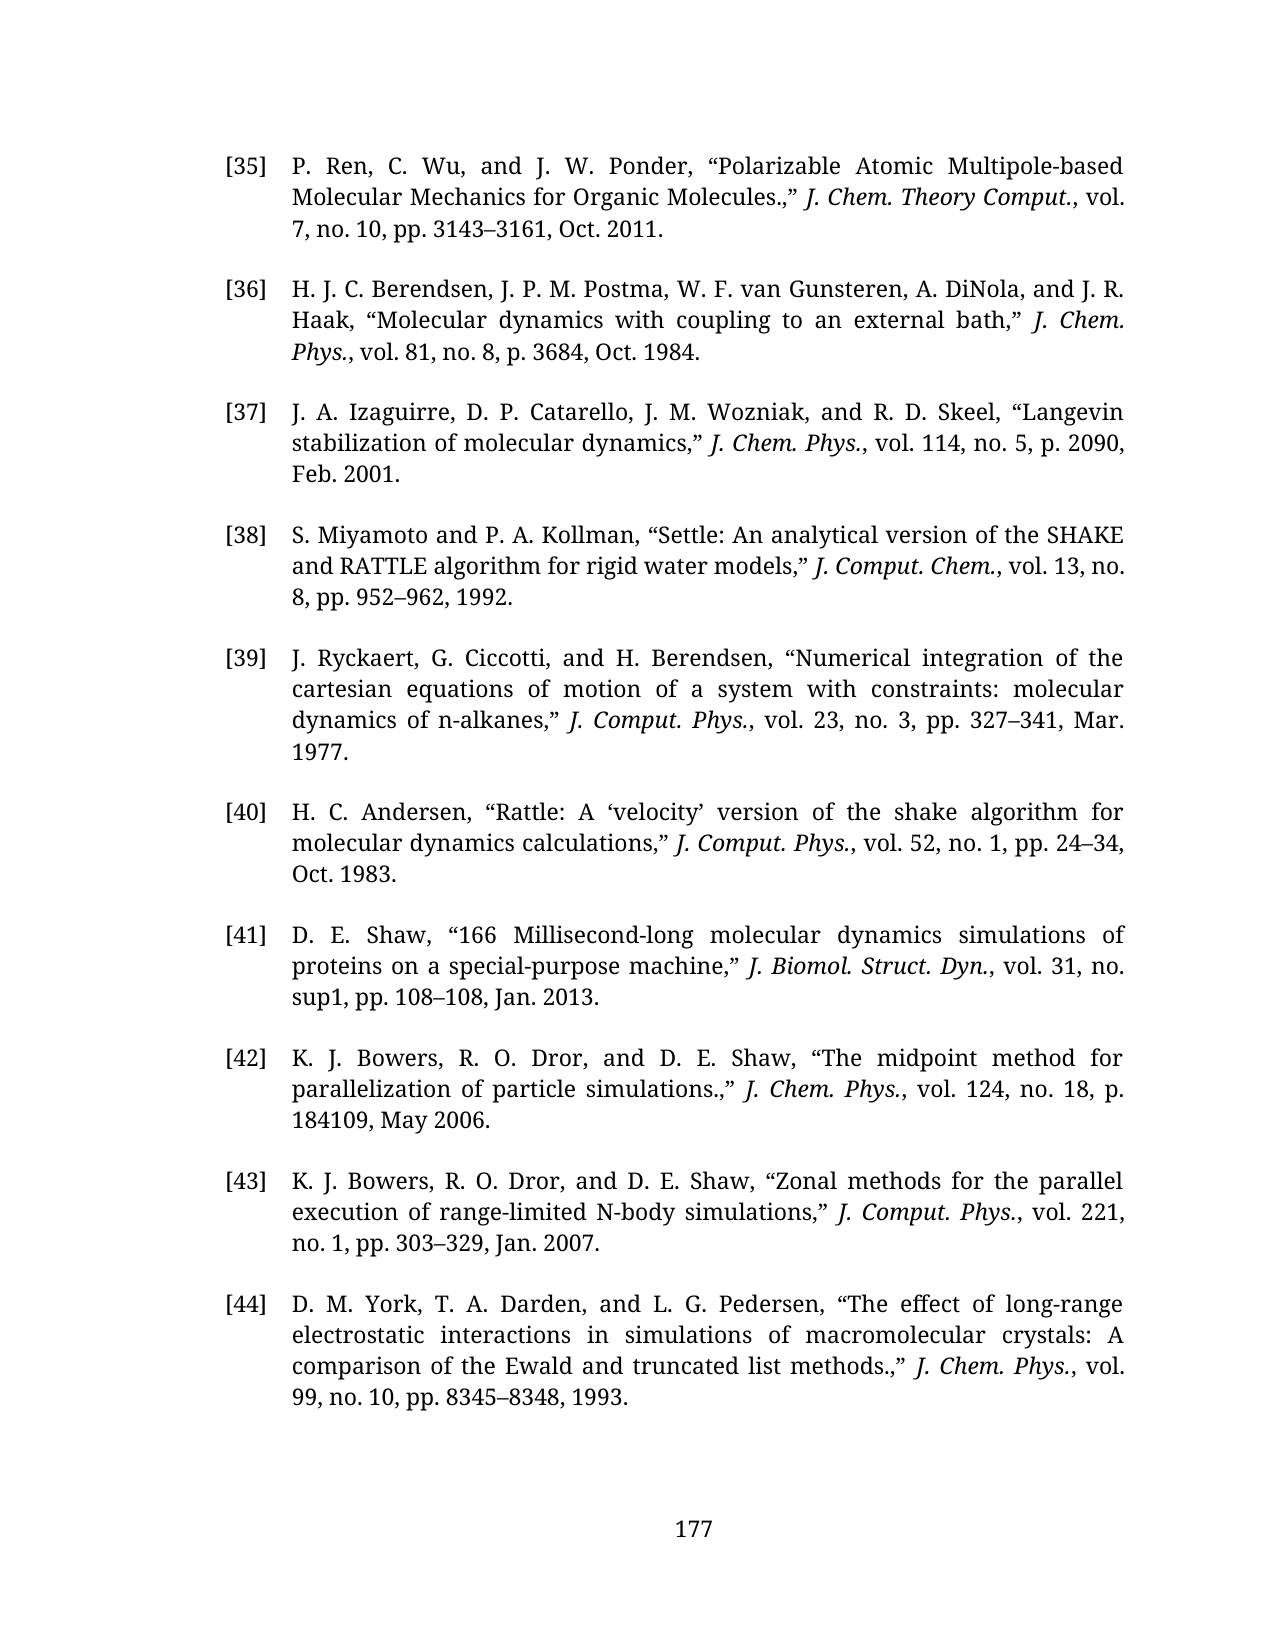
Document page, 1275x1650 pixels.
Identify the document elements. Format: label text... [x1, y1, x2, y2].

text [40] H. C. Andersen, “Rattle: A ‘velocity’ version of the shake algorithm for molecular dynamics calculations,” J. Comput. Phys., vol. 52, no. 1, pp. 24–34, Oct. 1983. [225, 796, 1125, 889]
text [41] D. E. Shaw, “166 Millisecond-long molecular dynamics simulations of proteins on a special-purpose machine,” J. Biomol. Struct. Dyn., vol. 31, no. sup1, pp. 108–108, Jan. 2013. [225, 919, 1125, 1012]
text [38] S. Miyamoto and P. A. Kollman, “Settle: An analytical version of the SHAKE and RATTLE algorithm for rigid water models,” J. Comput. Chem., vol. 13, no. 8, pp. 952–962, 1992. [225, 519, 1125, 612]
text [35] P. Ren, C. Wu, and J. W. Ponder, “Polarizable Atomic Multipole-based Molecular Mechanics for Organic Molecules.,” J. Chem. Theory Comput., vol. 7, no. 10, pp. 3143–3161, Oct. 2011. [225, 150, 1125, 244]
text [37] J. A. Izaguirre, D. P. Catarello, J. M. Wozniak, and R. D. Skeel, “Langevin stabilization of molecular dynamics,” J. Chem. Phys., vol. 114, no. 5, p. 2090, Feb. 2001. [225, 396, 1125, 489]
text [43] K. J. Bowers, R. O. Dror, and D. E. Shaw, “Zonal methods for the parallel execution of range-limited N-body simulations,” J. Comput. Phys., vol. 221, no. 1, pp. 303–329, Jan. 2007. [225, 1164, 1125, 1258]
text [36] H. J. C. Berendsen, J. P. M. Postma, W. F. van Gunsteren, A. DiNola, and J. R. Haak, “Molecular dynamics with coupling to an external bath,” J. Chem. Phys., vol. 81, no. 8, p. 3684, Oct. 1984. [225, 273, 1125, 367]
text [44] D. M. York, T. A. Darden, and L. G. Pedersen, “The effect of long-range electrostatic interactions in simulations of macromolecular crystals: A comparison of the Ewald and truncated list methods.,” J. Chem. Phys., vol. 99, no. 10, pp. 8345–8348, 1993. [225, 1287, 1125, 1412]
text [39] J. Ryckaert, G. Ciccotti, and H. Berendsen, “Numerical integration of the cartesian equations of motion of a system with constraints: molecular dynamics of n-alkanes,” J. Comput. Phys., vol. 23, no. 3, pp. 327–341, Mar. 1977. [225, 642, 1125, 767]
text [42] K. J. Bowers, R. O. Dror, and D. E. Shaw, “The midpoint method for parallelization of particle simulations.,” J. Chem. Phys., vol. 124, no. 18, p. 184109, May 2006. [225, 1042, 1125, 1135]
